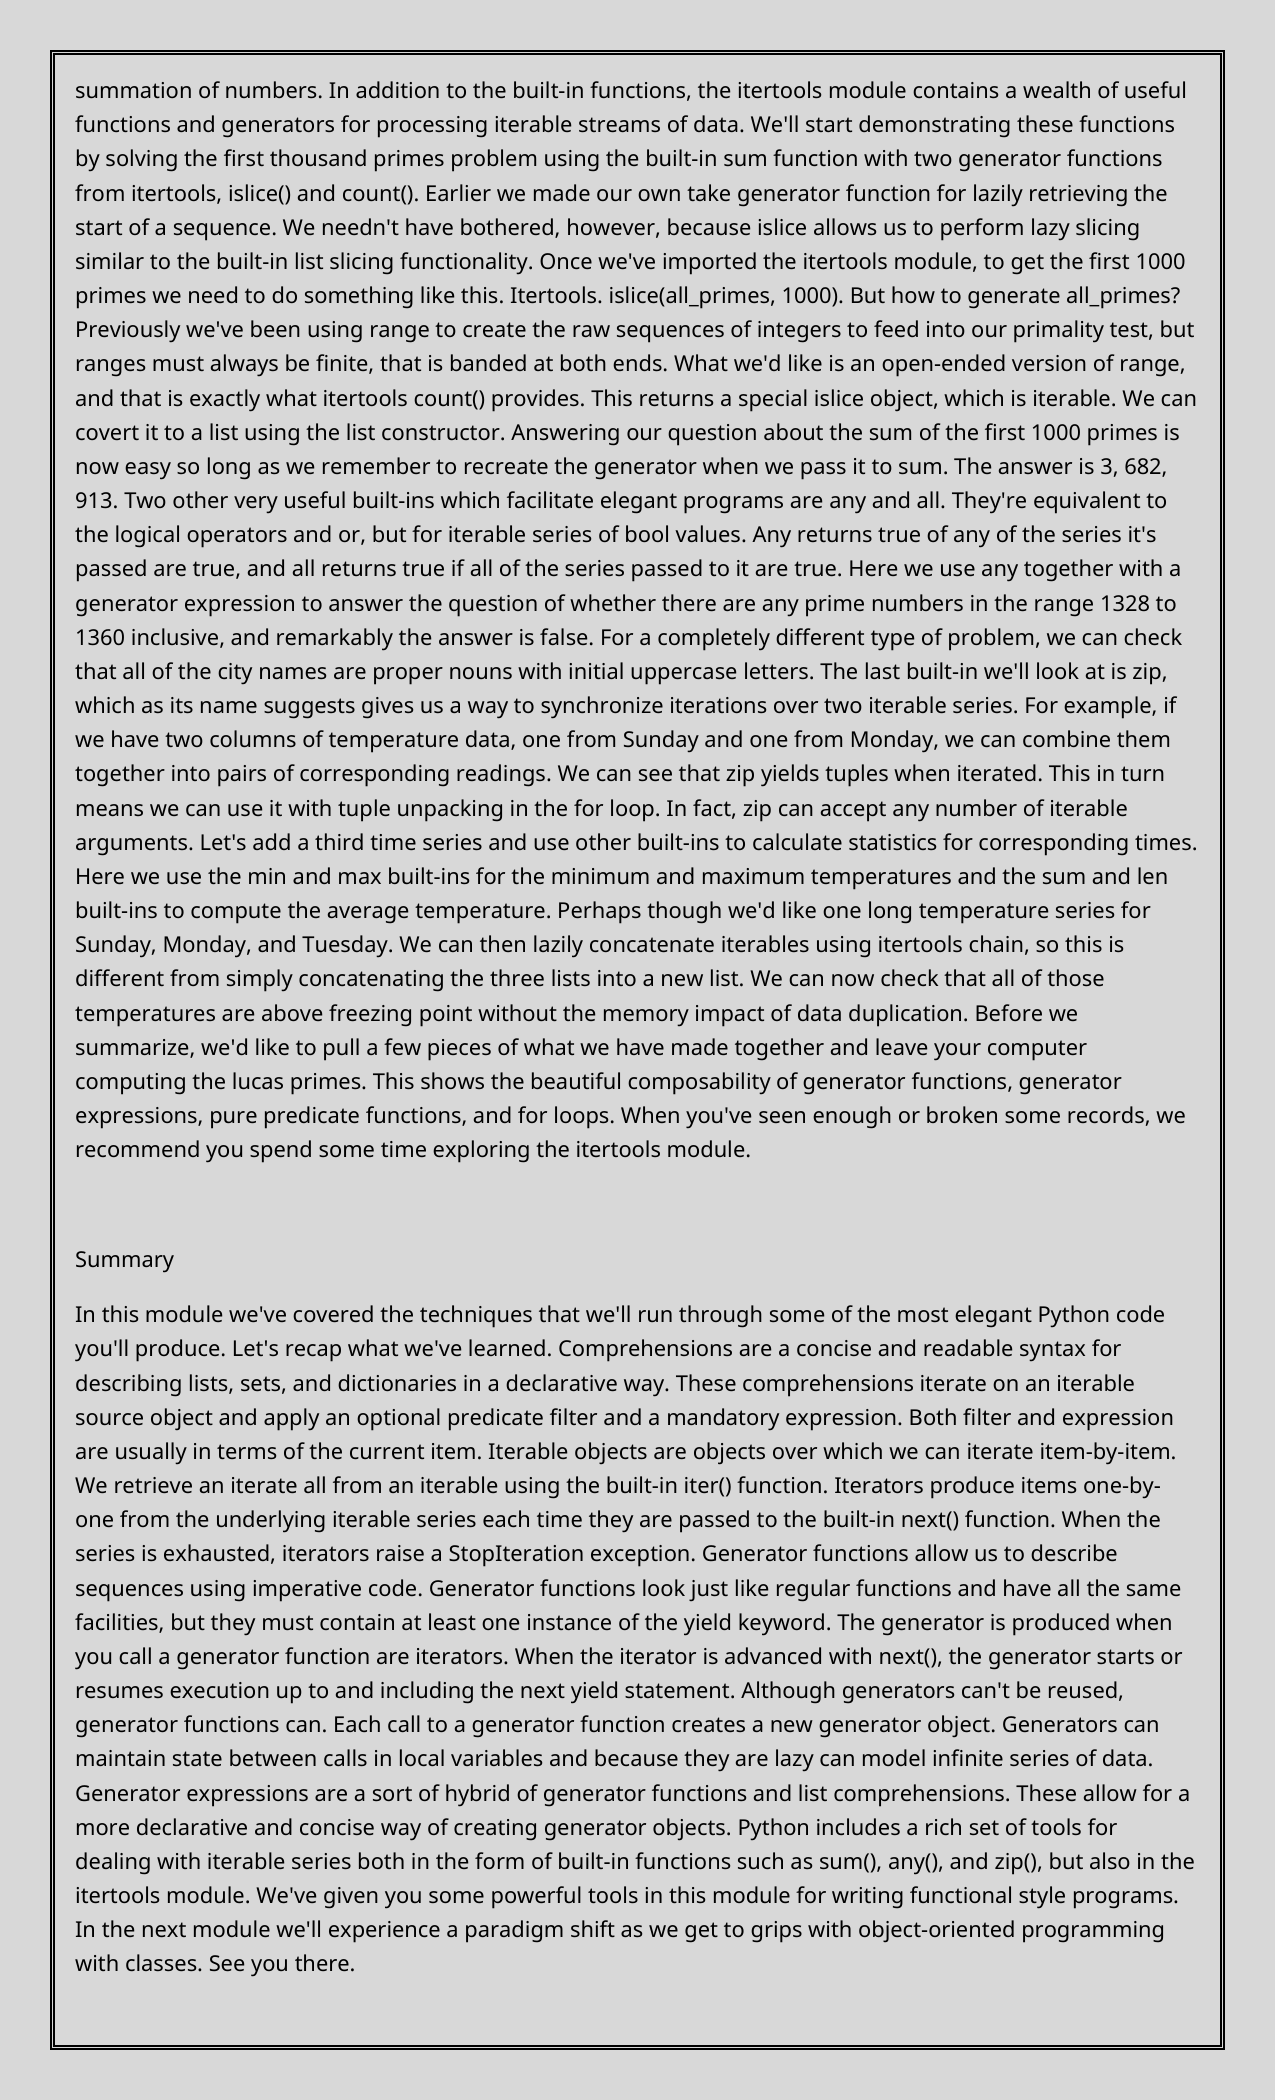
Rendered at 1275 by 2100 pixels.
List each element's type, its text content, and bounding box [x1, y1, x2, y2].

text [75, 75, 1200, 1164]
text Summary [75, 1244, 1200, 1274]
text In this module we've covered the techniques that we'll run through some of the most elegant Python code you'll produce. Let's recap what we've learned. Comprehensions are a concise and readable syntax for describing lists, sets, and dictionaries in a declarative way. These comprehensions iterate on an iterable source object and apply an optional predicate filter and a mandatory expression. Both filter and expression are usually in terms of the current item. Iterable objects are objects over which we can iterate item-by-item. We retrieve an iterate all from an iterable using the built-in iter() function. Iterators produce items one-by-one from the underlying iterable series each time they are passed to the built-in next() function. When the series is exhausted, iterators raise a StopIteration exception. Generator functions allow us to describe sequences using imperative code. Generator functions look just like regular functions and have all the same facilities, but they must contain at least one instance of the yield keyword. The generator is produced when you call a generator function are iterators. When the iterator is advanced with next(), the generator starts or resumes execution up to and including the next yield statement. Although generators can't be reused, generator functions can. Each call to a generator function creates a new generator object. Generators can maintain state between calls in local variables and because they are lazy can model infinite series of data. Generator expressions are a sort of hybrid of generator functions and list comprehensions. These allow for a more declarative and concise way of creating generator objects. Python includes a rich set of tools for dealing with iterable series both in the form of built-in functions such as sum(), any(), and zip(), but also in the itertools module. We've given you some powerful tools in this module for writing functional style programs. In the next module we'll experience a paradigm shift as we get to grips with object-oriented programming with classes. See you there. [75, 1299, 1200, 1978]
